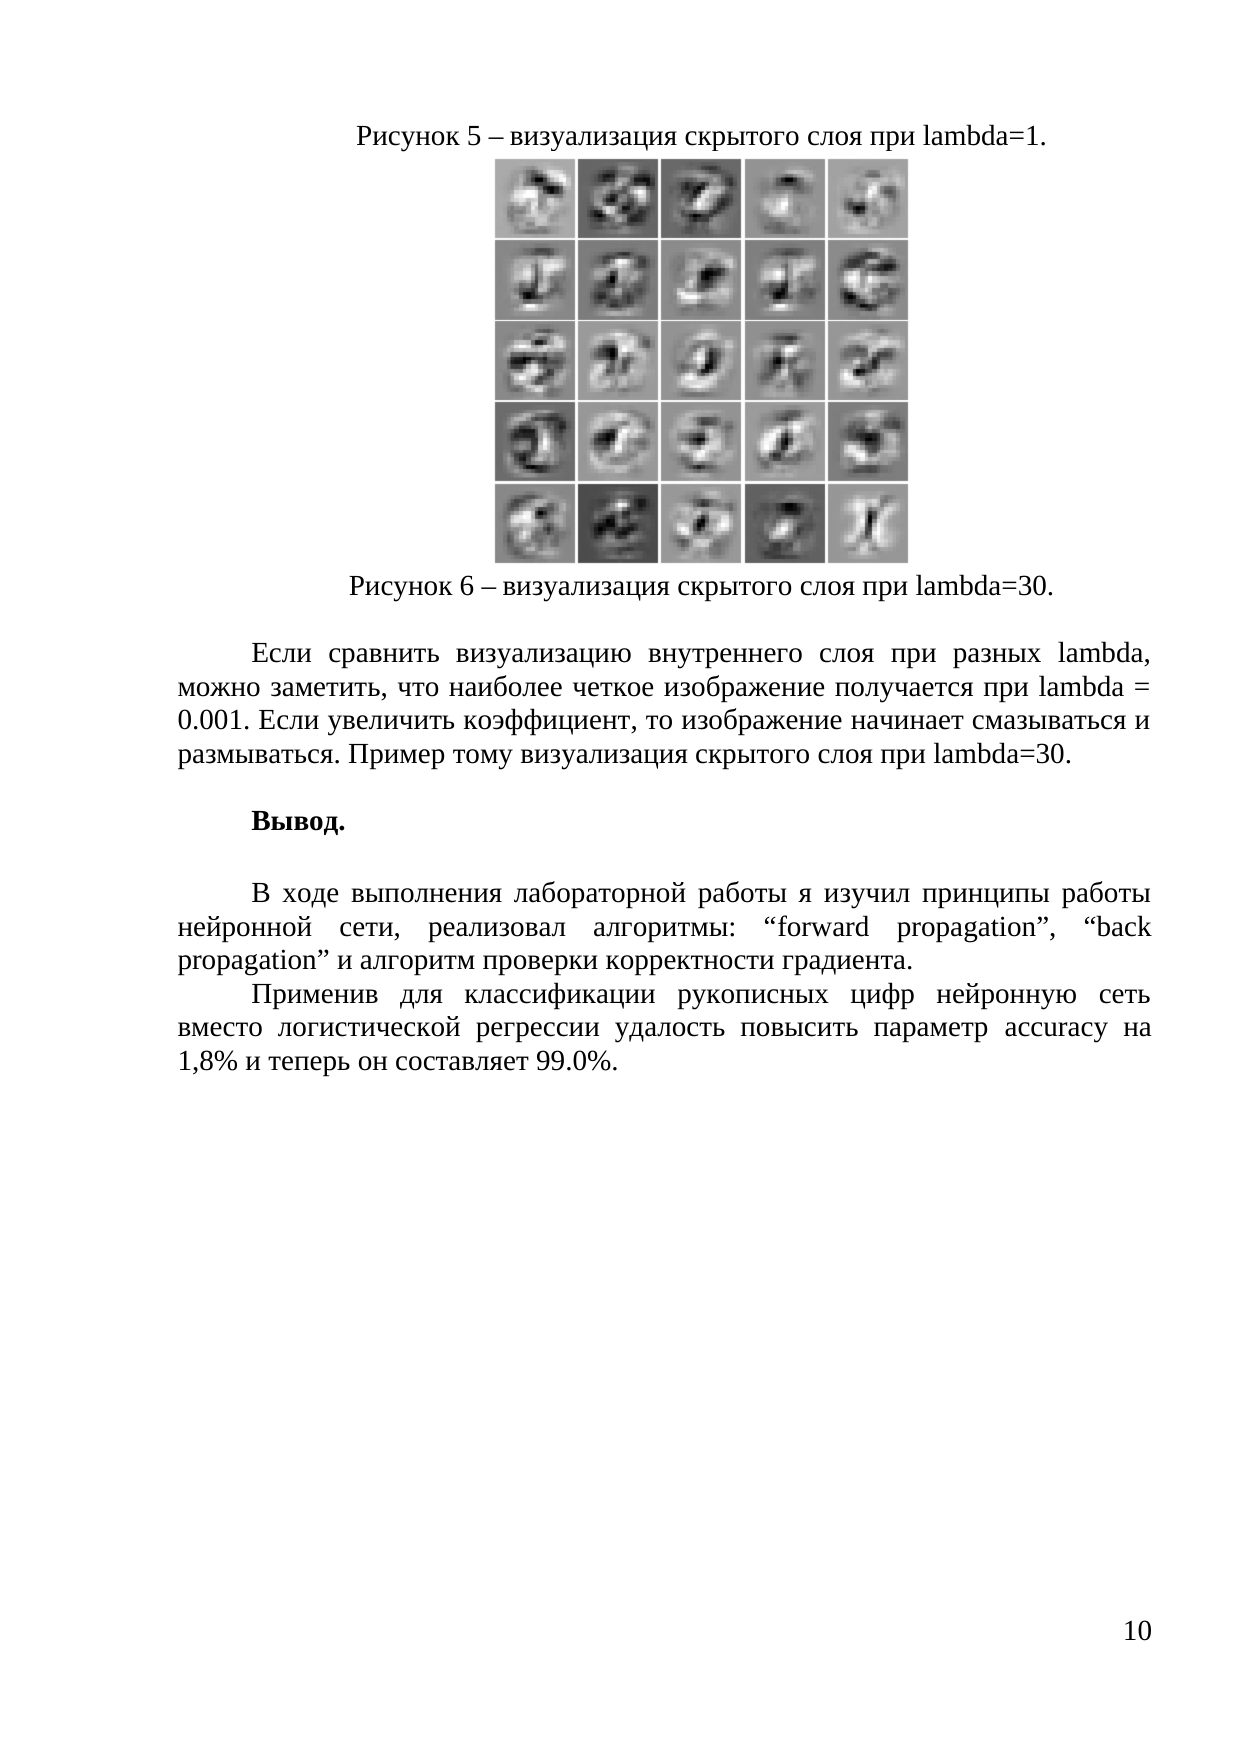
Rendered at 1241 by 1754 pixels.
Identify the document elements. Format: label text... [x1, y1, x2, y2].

text Вывод. [177, 803, 1152, 837]
picture [484, 151, 918, 569]
text Рисунок 5 – визуализация скрытого слоя при lambda=1. [177, 118, 1152, 152]
text В ходе выполнения лабораторной работы я изучил принципы работы нейронной сети, реализовал алгоритмы: “forward propagation”, “back propagation” и алгоритм проверки корректности градиента. [177, 875, 1152, 976]
text Если сравнить визуализацию внутреннего слоя при разных lambda, можно заметить, что наиболее четкое изображение получается при lambda = 0.001. Если увеличить коэффициент, то изображение начинает смазываться и размываться. Пример тому визуализация скрытого слоя при lambda=30. [177, 635, 1152, 769]
text Рисунок 6 – визуализация скрытого слоя при lambda=30. [177, 568, 1152, 602]
text Применив для классификации рукописных цифр нейронную сеть вместо логистической регрессии удалость повысить параметр accuracy на 1,8% и теперь он составляет 99.0%. [177, 976, 1152, 1076]
